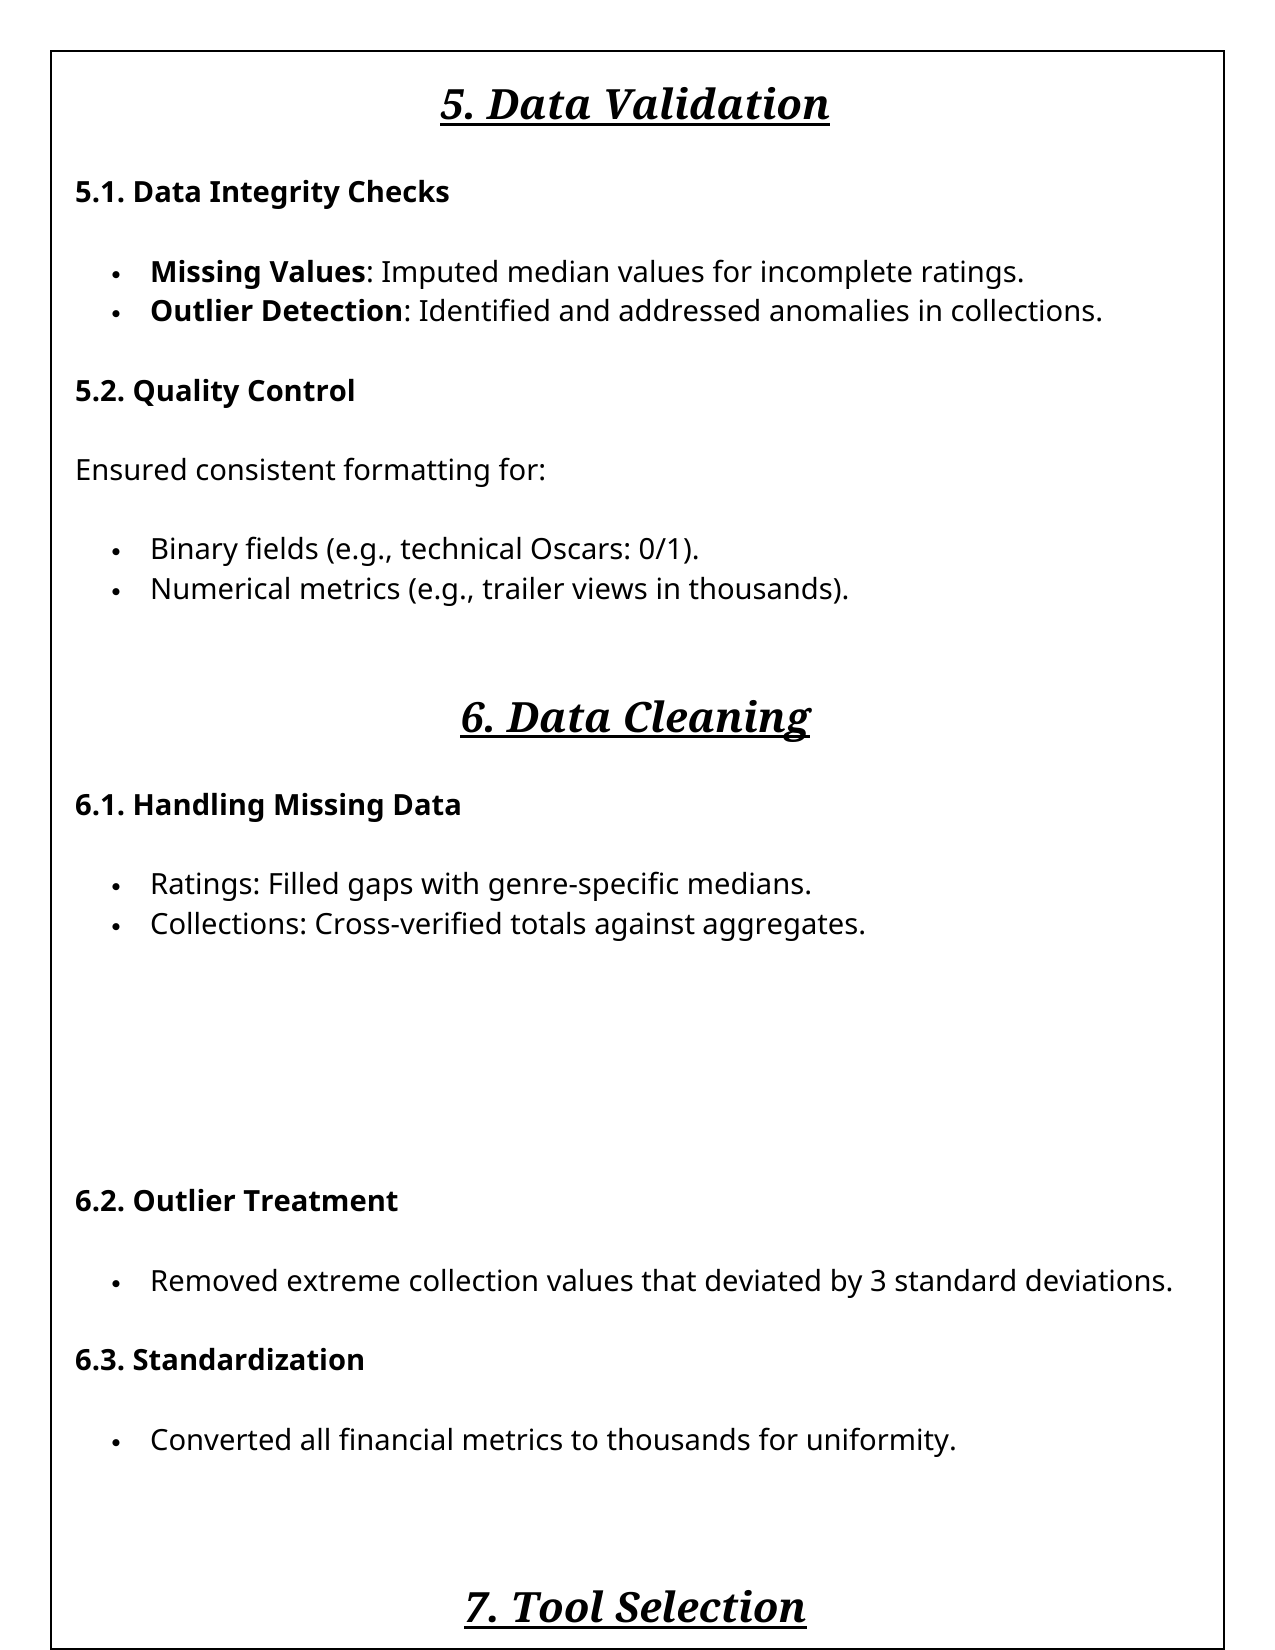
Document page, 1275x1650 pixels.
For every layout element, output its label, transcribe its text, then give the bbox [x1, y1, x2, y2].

list Collections: Cross-verified totals against aggregates. [112, 903, 1200, 943]
list Removed extreme collection values that deviated by 3 standard deviations. [112, 1260, 1200, 1300]
text 5. Data Validation [75, 75, 1200, 132]
list Numerical metrics (e.g., trailer views in thousands). [112, 568, 1200, 608]
list Binary fields (e.g., technical Oscars: 0/1). [112, 529, 1200, 568]
list Ratings: Filled gaps with genre-specific medians. [112, 863, 1200, 903]
text 5.2. Quality Control [75, 370, 1200, 409]
text 7. Tool Selection [75, 1578, 1200, 1634]
list Converted all financial metrics to thousands for uniformity. [112, 1419, 1200, 1458]
list Outlier Detection: Identified and addressed anomalies in collections. [112, 291, 1200, 330]
list Missing Values: Imputed median values for incomplete ratings. [112, 251, 1200, 291]
text 6.1. Handling Missing Data [75, 784, 1200, 823]
text 6. Data Cleaning [75, 687, 1200, 744]
text Ensured consistent formatting for: [75, 449, 1200, 489]
text 6.2. Outlier Treatment [75, 1181, 1200, 1220]
text 6.3. Standardization [75, 1339, 1200, 1379]
text 5.1. Data Integrity Checks [75, 171, 1200, 211]
